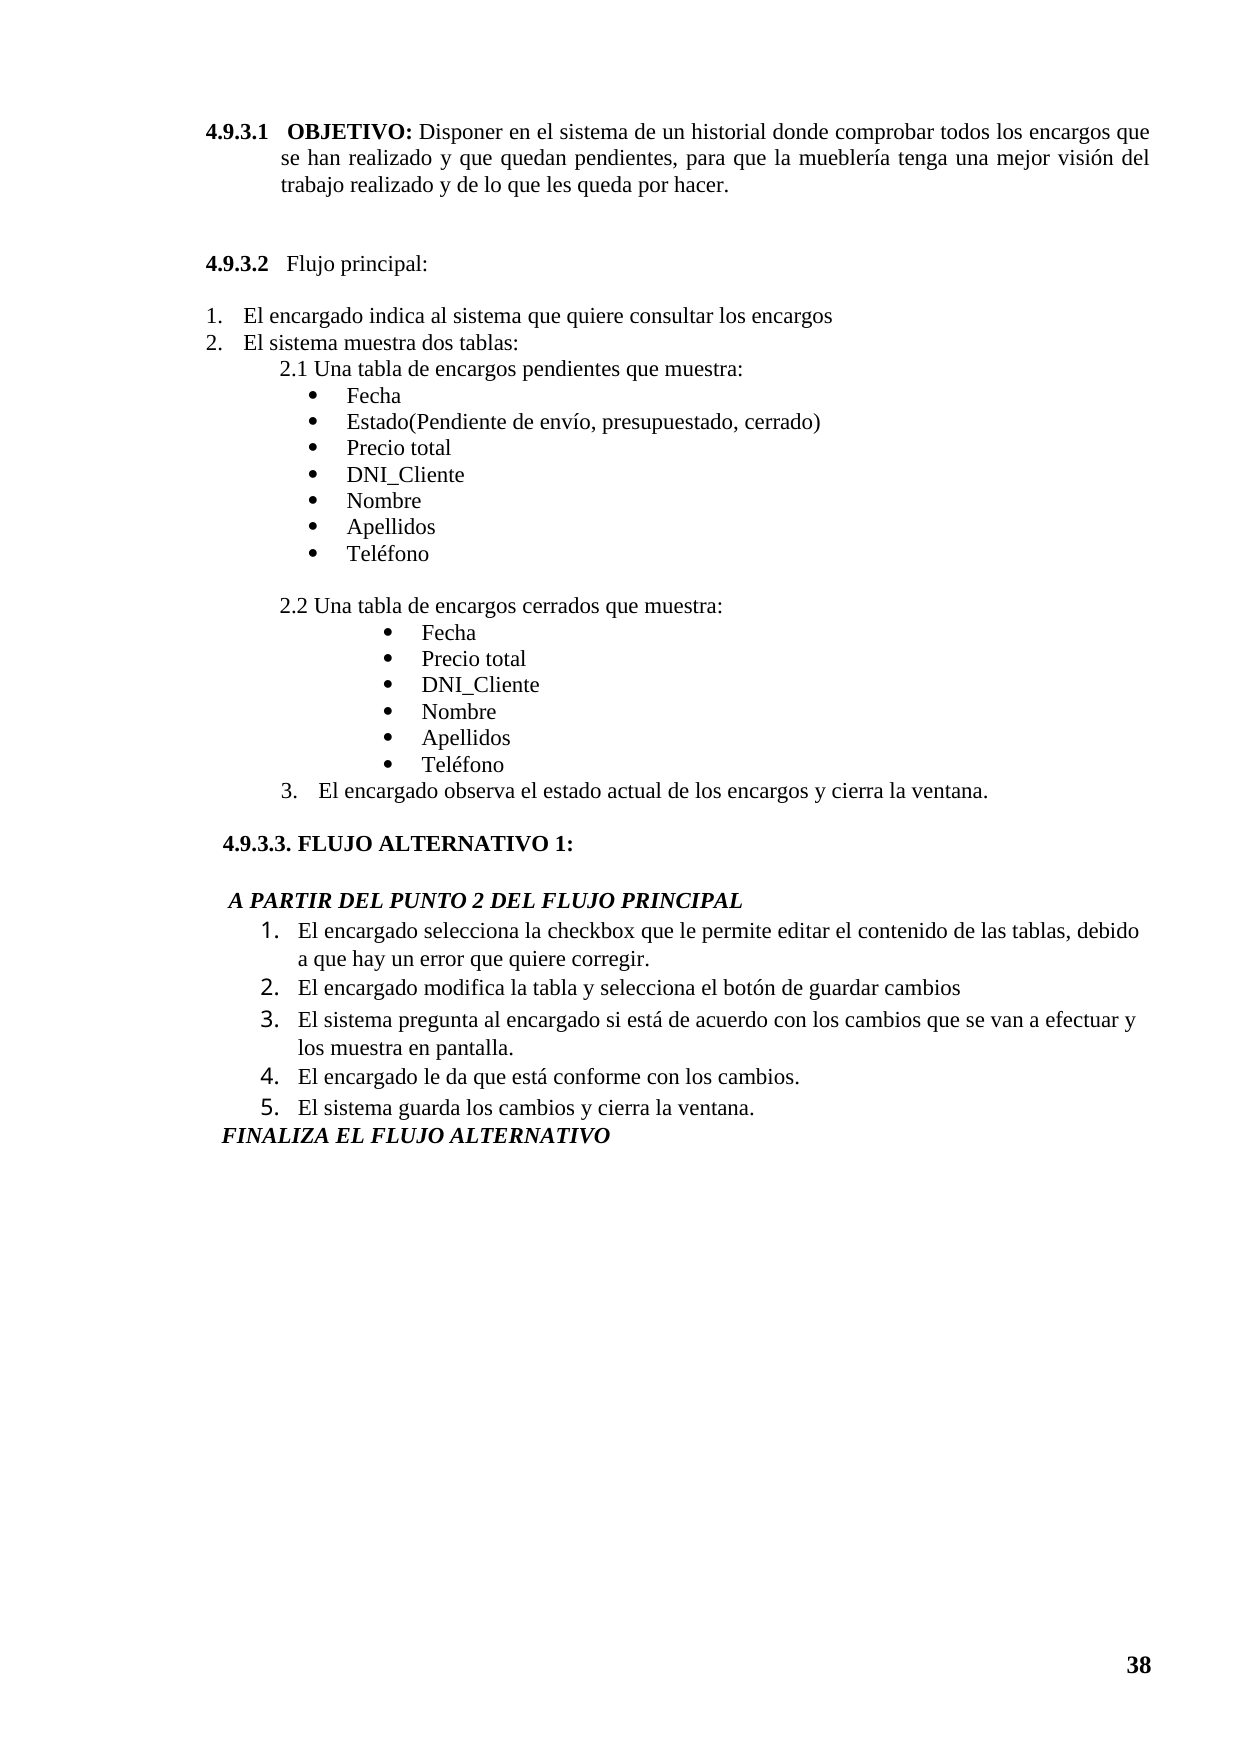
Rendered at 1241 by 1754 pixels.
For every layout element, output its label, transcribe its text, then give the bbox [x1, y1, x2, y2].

list Precio total [309, 434, 1152, 461]
text FINALIZA EL FLUJO ALTERNATIVO [148, 1123, 1152, 1149]
list El encargado modifica la tabla y selecciona el botón de guardar cambios [260, 971, 1152, 1002]
list DNI_Cliente [309, 461, 1152, 487]
list Flujo principal: [206, 250, 1152, 276]
list Apellidos [309, 513, 1152, 540]
list Teléfono [384, 751, 1152, 777]
list El sistema pregunta al encargado si está de acuerdo con los cambios que se van a efectuar y los muestra en pantalla. [260, 1002, 1152, 1060]
list Teléfono [309, 540, 1152, 566]
list Nombre [384, 698, 1152, 724]
list El sistema guarda los cambios y cierra la ventana. [260, 1091, 1152, 1123]
list OBJETIVO: Disponer en el sistema de un historial donde comprobar todos los encargos que se han realizado y que quedan pendientes, para que la mueblería tenga una mejor visión del trabajo realizado y de lo que les queda por hacer. [206, 118, 1152, 197]
list El encargado observa el estado actual de los encargos y cierra la ventana. [281, 777, 1152, 803]
list El encargado indica al sistema que quiere consultar los encargos [206, 303, 1152, 329]
text 2.1 Una tabla de encargos pendientes que muestra: [207, 355, 1152, 382]
list Apellidos [384, 724, 1152, 751]
list El encargado selecciona la checkbox que le permite editar el contenido de las tablas, debido a que hay un error que quiere corregir. [260, 914, 1152, 971]
list Precio total [384, 645, 1152, 672]
text 2.2 Una tabla de encargos cerrados que muestra: [220, 592, 1152, 619]
list DNI_Cliente [384, 672, 1152, 698]
list FLUJO ALTERNATIVO 1: [223, 830, 1152, 856]
list El sistema muestra dos tablas: [206, 329, 1152, 355]
list Fecha [309, 382, 1152, 408]
text A PARTIR DEL PUNTO 2 DEL FLUJO PRINCIPAL [162, 887, 1152, 914]
list Estado(Pendiente de envío, presupuestado, cerrado) [309, 408, 1152, 434]
list El encargado le da que está conforme con los cambios. [260, 1060, 1152, 1091]
list Nombre [309, 487, 1152, 513]
list Fecha [384, 619, 1152, 645]
